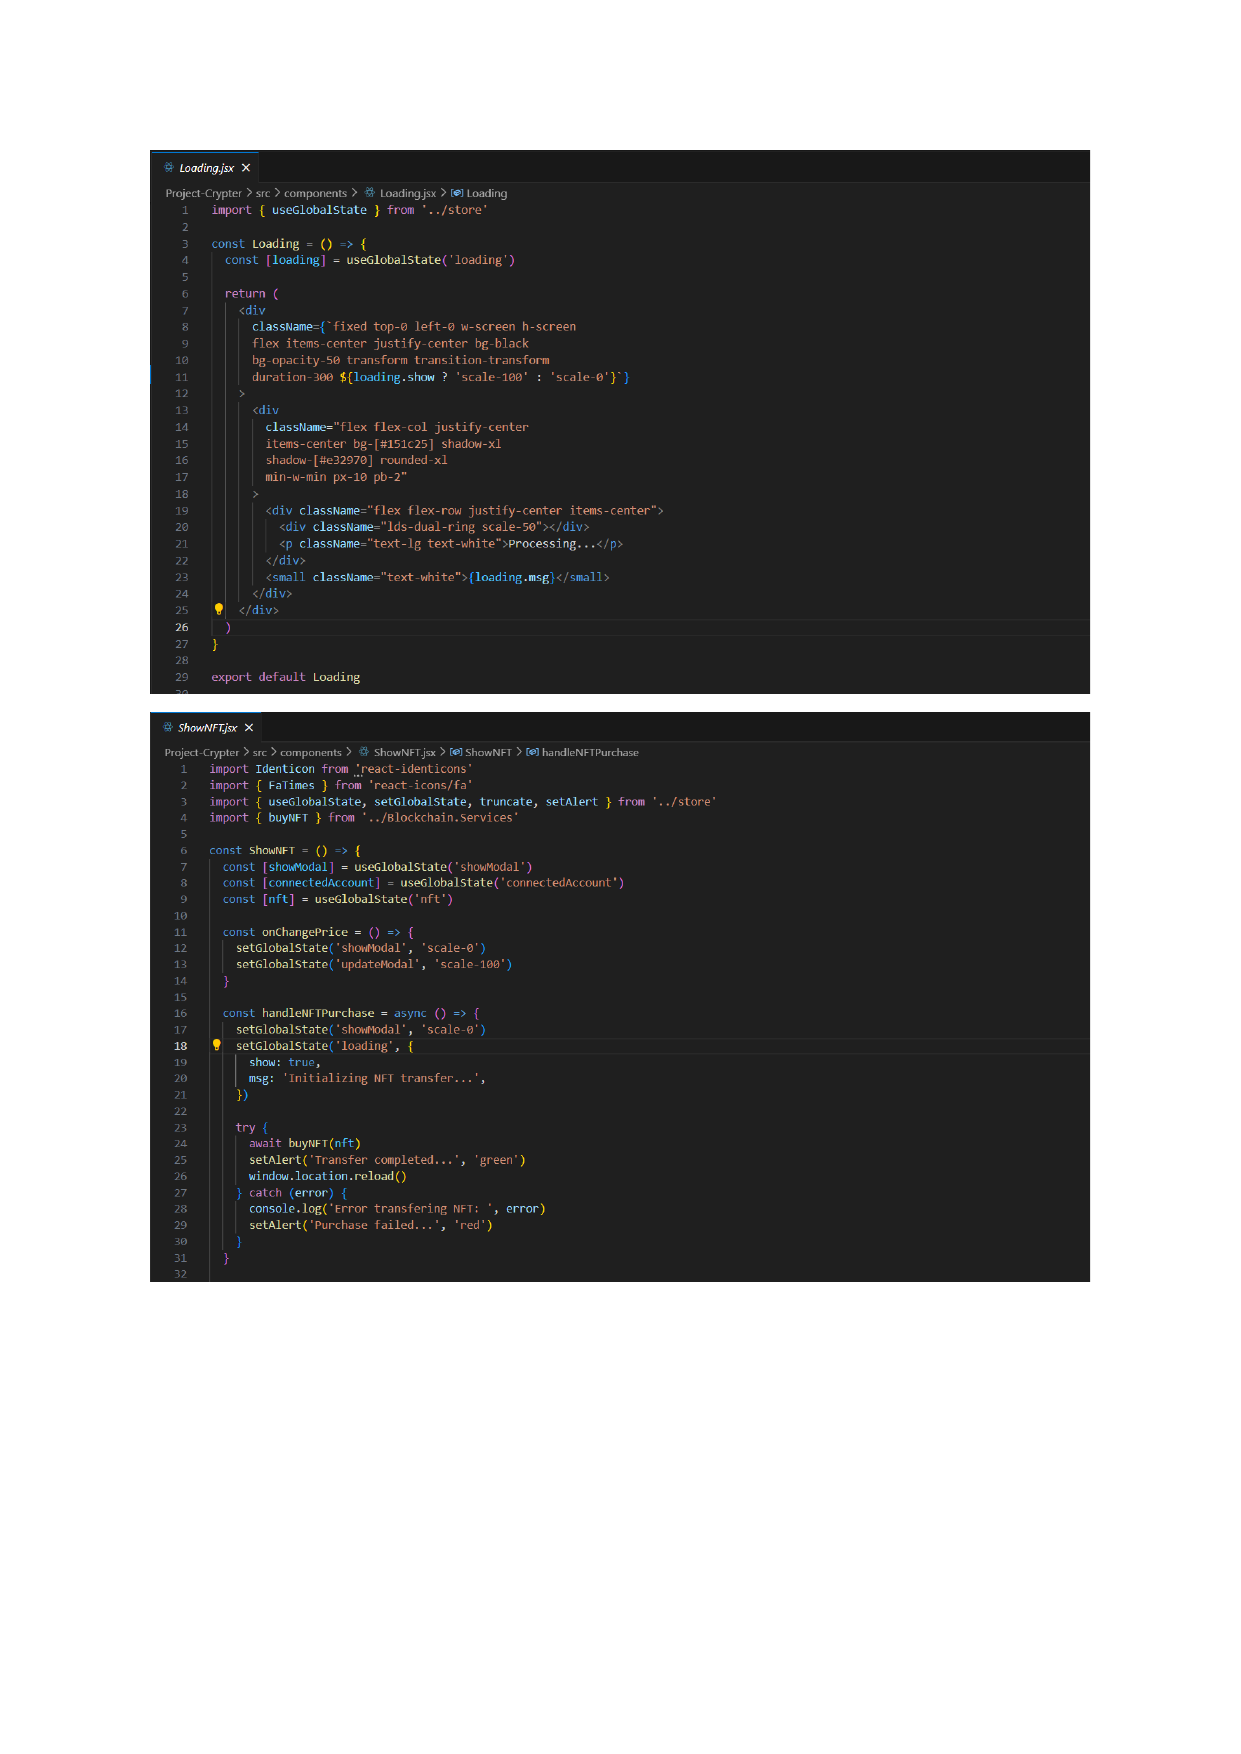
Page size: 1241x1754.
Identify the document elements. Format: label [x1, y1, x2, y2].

picture [150, 150, 1091, 694]
picture [150, 712, 1091, 1282]
